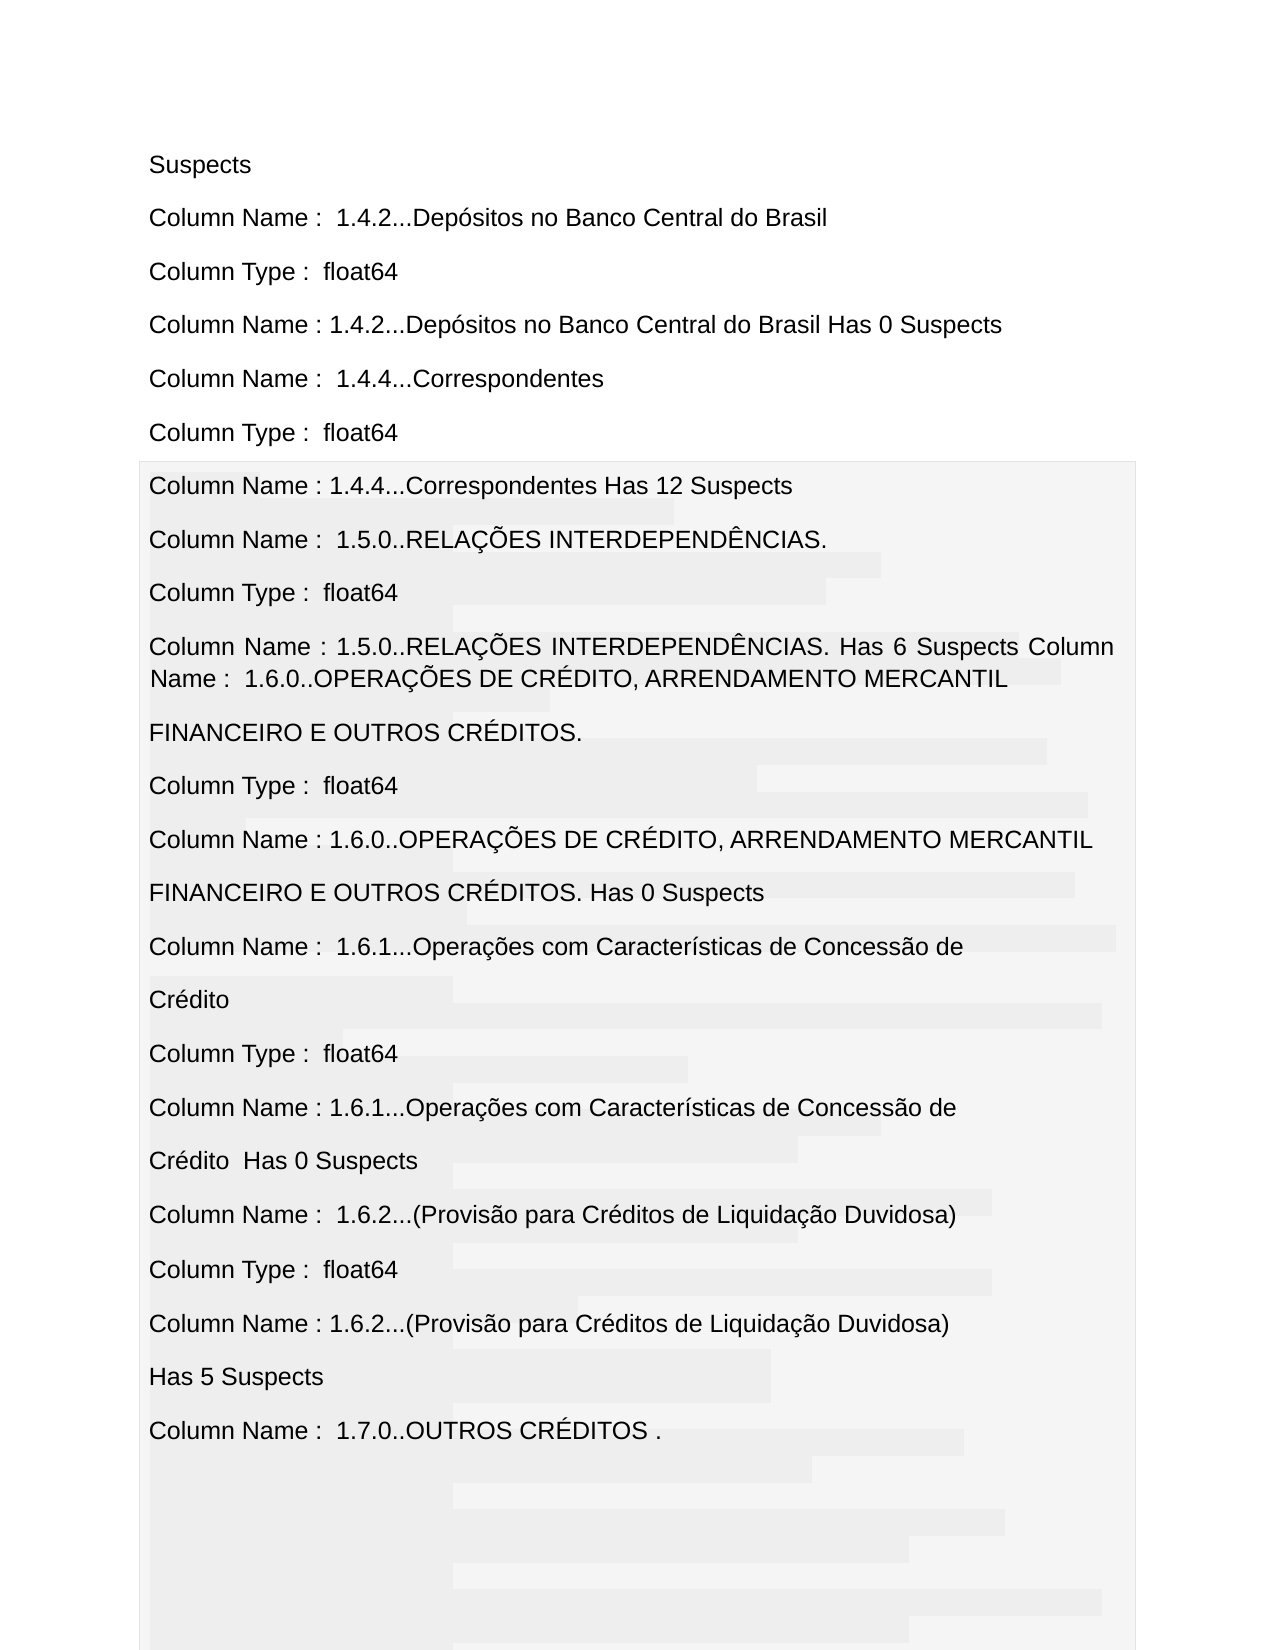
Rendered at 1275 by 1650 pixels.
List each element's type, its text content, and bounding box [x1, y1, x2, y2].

text Column Name : 1.4.4...Correspondentes Has 12 Suspects [149, 471, 1116, 500]
text Column Name : 1.4.2...Depósitos no Banco Central do Brasil [149, 203, 1116, 232]
text Crédito [149, 985, 1116, 1014]
text Column Name : 1.7.0..OUTROS CRÉDITOS . [149, 1416, 1116, 1445]
text Column Type : float64 [149, 771, 1116, 800]
text Column Name : 1.4.4...Correspondentes [149, 364, 1116, 393]
text FINANCEIRO E OUTROS CRÉDITOS. [149, 718, 1116, 746]
text Column Name : 1.5.0..RELAÇÕES INTERDEPENDÊNCIAS. Has 6 Suspects Column Name : 1.6.0..OPERAÇÕES DE CRÉDITO, ARRENDAMENTO MERCANTIL [149, 632, 1116, 693]
text Column Type : float64 [149, 578, 1116, 607]
text Column Name : 1.5.0..RELAÇÕES INTERDEPENDÊNCIAS. [149, 525, 1116, 553]
text Crédito Has 0 Suspects [149, 1146, 1116, 1175]
text Column Name : 1.6.1...Operações com Características de Concessão de [149, 932, 1116, 961]
text Column Type : float64 [149, 1039, 1116, 1068]
text FINANCEIRO E OUTROS CRÉDITOS. Has 0 Suspects [149, 878, 1116, 907]
text Has 5 Suspects [149, 1362, 1116, 1391]
text Column Name : 1.6.1...Operações com Características de Concessão de [149, 1092, 1116, 1121]
text Column Name : 1.4.2...Depósitos no Banco Central do Brasil Has 0 Suspects [149, 311, 1116, 339]
text Column Type : float64 [149, 1255, 1116, 1284]
text Column Type : float64 [149, 418, 1116, 446]
text Suspects [149, 150, 1116, 179]
text Column Name : 1.6.2...(Provisão para Créditos de Liquidação Duvidosa) [149, 1199, 1116, 1228]
text Column Name : 1.6.0..OPERAÇÕES DE CRÉDITO, ARRENDAMENTO MERCANTIL [149, 825, 1116, 853]
text Column Type : float64 [149, 257, 1116, 286]
text Column Name : 1.6.2...(Provisão para Créditos de Liquidação Duvidosa) [149, 1309, 1116, 1338]
